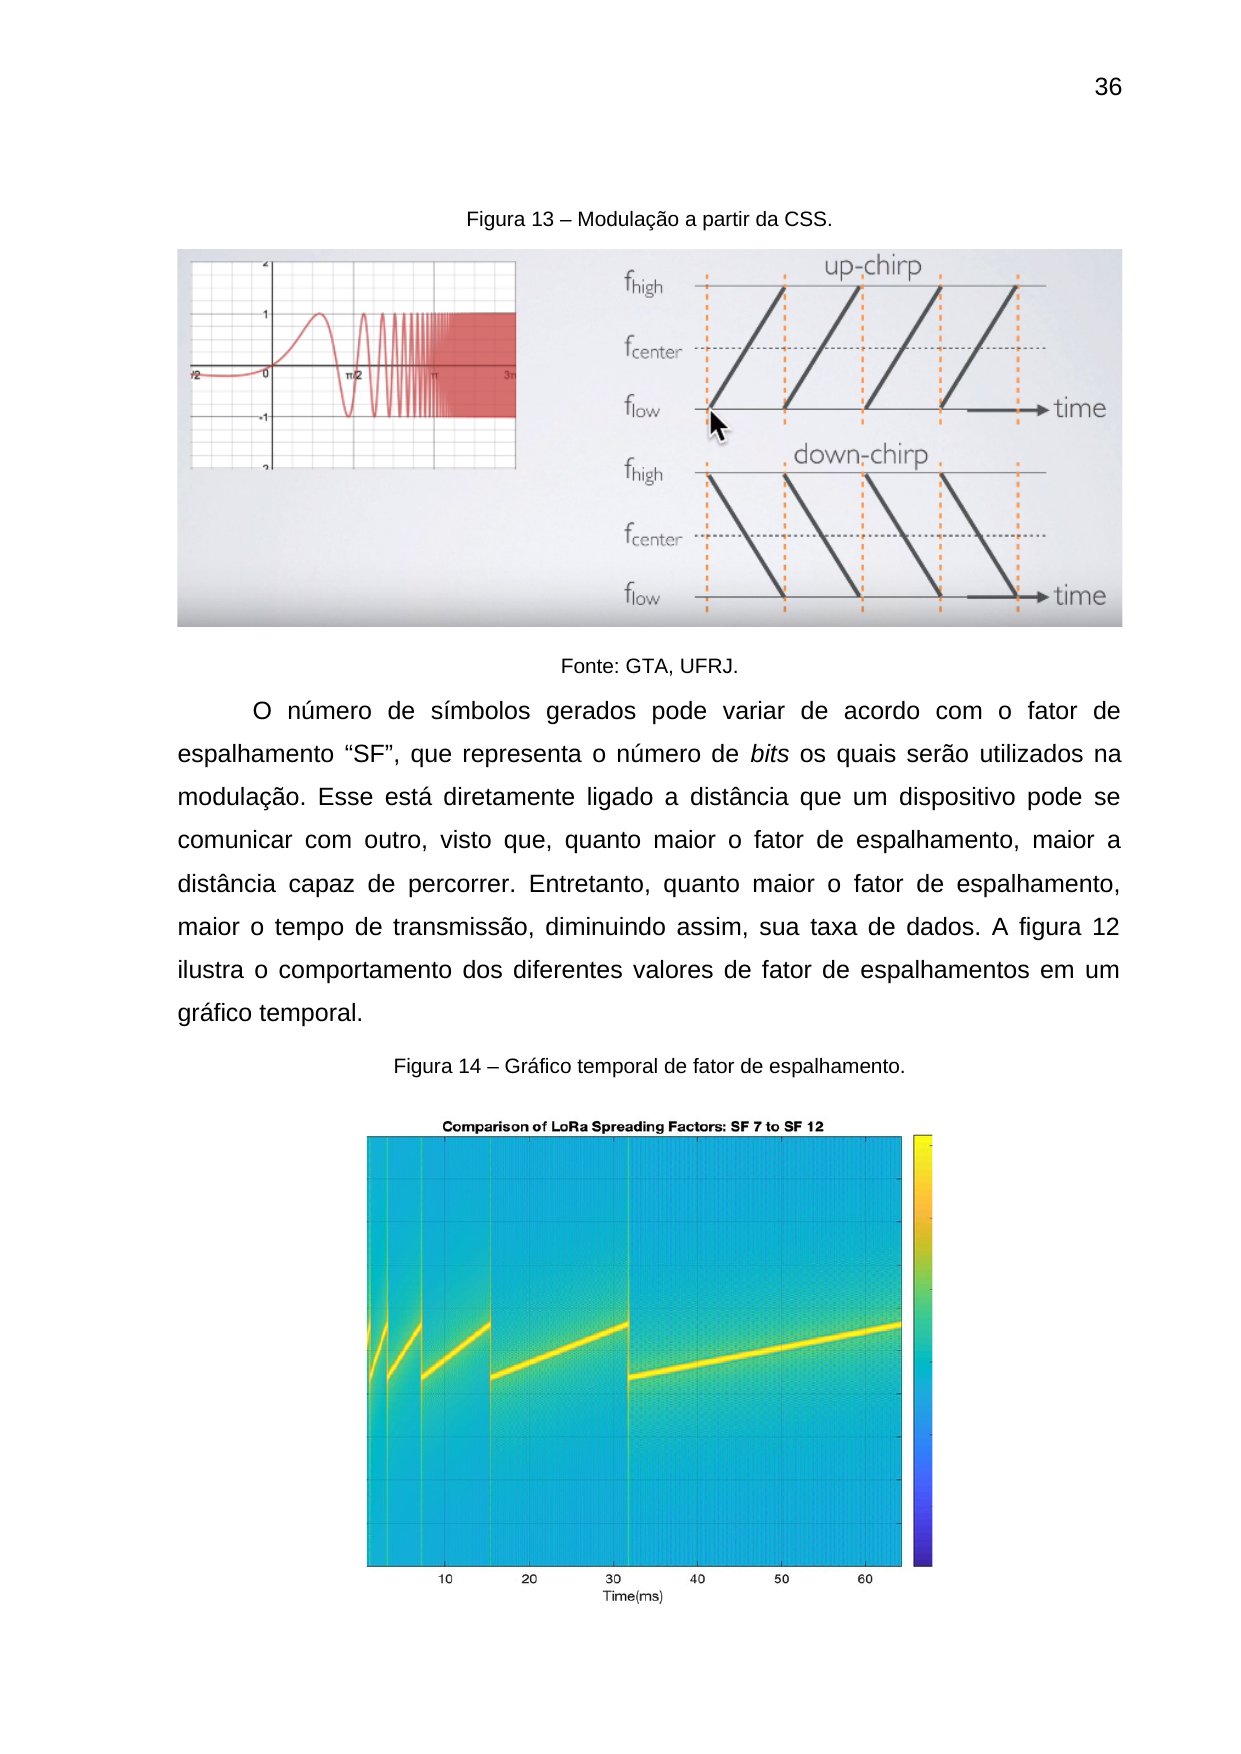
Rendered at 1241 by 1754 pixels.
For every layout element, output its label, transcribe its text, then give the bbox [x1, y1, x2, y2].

text O número de símbolos gerados pode variar de acordo com o fator de espalhamento “SF”, que representa o número de bits os quais serão utilizados na modulação. Esse está diretamente ligado a distância que um dispositivo pode se comunicar com outro, visto que, quanto maior o fator de espalhamento, maior a distância capaz de percorrer. Entretanto, quanto maior o fator de espalhamento, maior o tempo de transmissão, diminuindo assim, sua taxa de dados. A figura 12 ilustra o comportamento dos diferentes valores de fator de espalhamentos em um gráfico temporal. [177, 696, 1122, 1027]
text Figura 14 – Gráfico temporal de fator de espalhamento. [177, 1054, 1122, 1078]
text Figura 13 – Modulação a partir da CSS. [177, 207, 1122, 231]
text Fonte: GTA, UFRJ. [177, 654, 1122, 678]
picture [177, 249, 1123, 627]
picture [366, 1096, 933, 1624]
